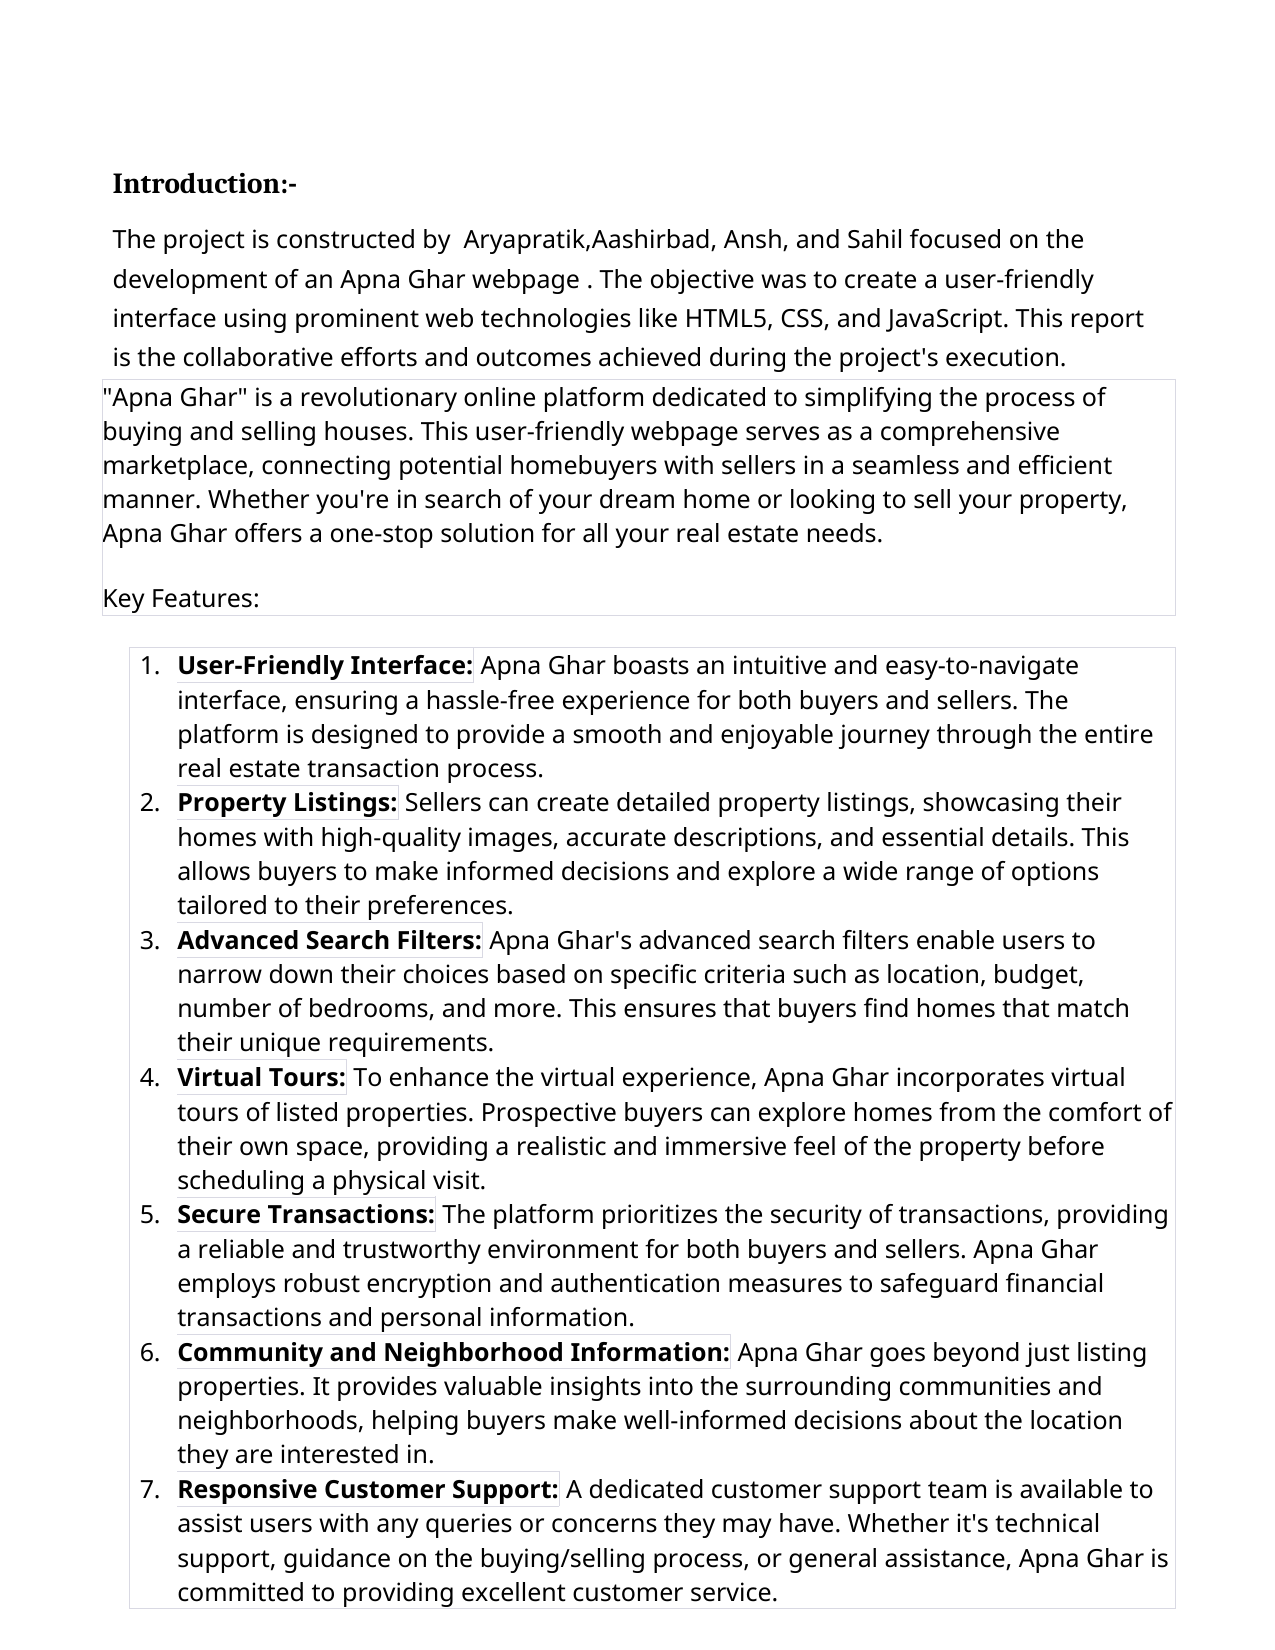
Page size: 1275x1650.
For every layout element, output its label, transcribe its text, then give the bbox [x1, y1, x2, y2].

list User-Friendly Interface: Apna Ghar boasts an intuitive and easy-to-navigate interface, ensuring a hassle-free experience for both buyers and sellers. The platform is designed to provide a smooth and enjoyable journey through the entire real estate transaction process. [130, 648, 1175, 784]
list Property Listings: Sellers can create detailed property listings, showcasing their homes with high-quality images, accurate descriptions, and essential details. This allows buyers to make informed decisions and explore a wide range of options tailored to their preferences. [130, 784, 1175, 921]
list Virtual Tours: To enhance the virtual experience, Apna Ghar incorporates virtual tours of listed properties. Prospective buyers can explore homes from the comfort of their own space, providing a realistic and immersive feel of the property before scheduling a physical visit. [130, 1059, 1175, 1196]
subtitle Introduction:- [112, 167, 1175, 200]
list Community and Neighborhood Information: Apna Ghar goes beyond just listing properties. It provides valuable insights into the surrounding communities and neighborhoods, helping buyers make well-informed decisions about the location they are interested in. [130, 1333, 1175, 1471]
list Responsive Customer Support: A dedicated customer support team is available to assist users with any queries or concerns they may have. Whether it's technical support, guidance on the buying/selling process, or general assistance, Apna Ghar is committed to providing excellent customer service. [130, 1471, 1175, 1608]
text "Apna Ghar" is a revolutionary online platform dedicated to simplifying the process of buying and selling houses. This user-friendly webpage serves as a comprehensive marketplace, connecting potential homebuyers with sellers in a seamless and efficient manner. Whether you're in search of your dream home or looking to sell your property, Apna Ghar offers a one-stop solution for all your real estate needs. [103, 380, 1175, 550]
list Advanced Search Filters: Apna Ghar's advanced search filters enable users to narrow down their choices based on specific criteria such as location, budget, number of bedrooms, and more. This ensures that buyers find homes that match their unique requirements. [130, 921, 1175, 1059]
text The project is constructed by Aryapratik,Aashirbad, Ansh, and Sahil focused on the development of an Apna Ghar webpage . The objective was to create a user-friendly interface using prominent web technologies like HTML5, CSS, and JavaScript. This report is the collaborative efforts and outcomes achieved during the project's execution. [112, 222, 1159, 374]
text Key Features: [103, 580, 1175, 615]
list Secure Transactions: The platform prioritizes the security of transactions, providing a reliable and trustworthy environment for both buyers and sellers. Apna Ghar employs robust encryption and authentication measures to safeguard financial transactions and personal information. [130, 1196, 1175, 1333]
